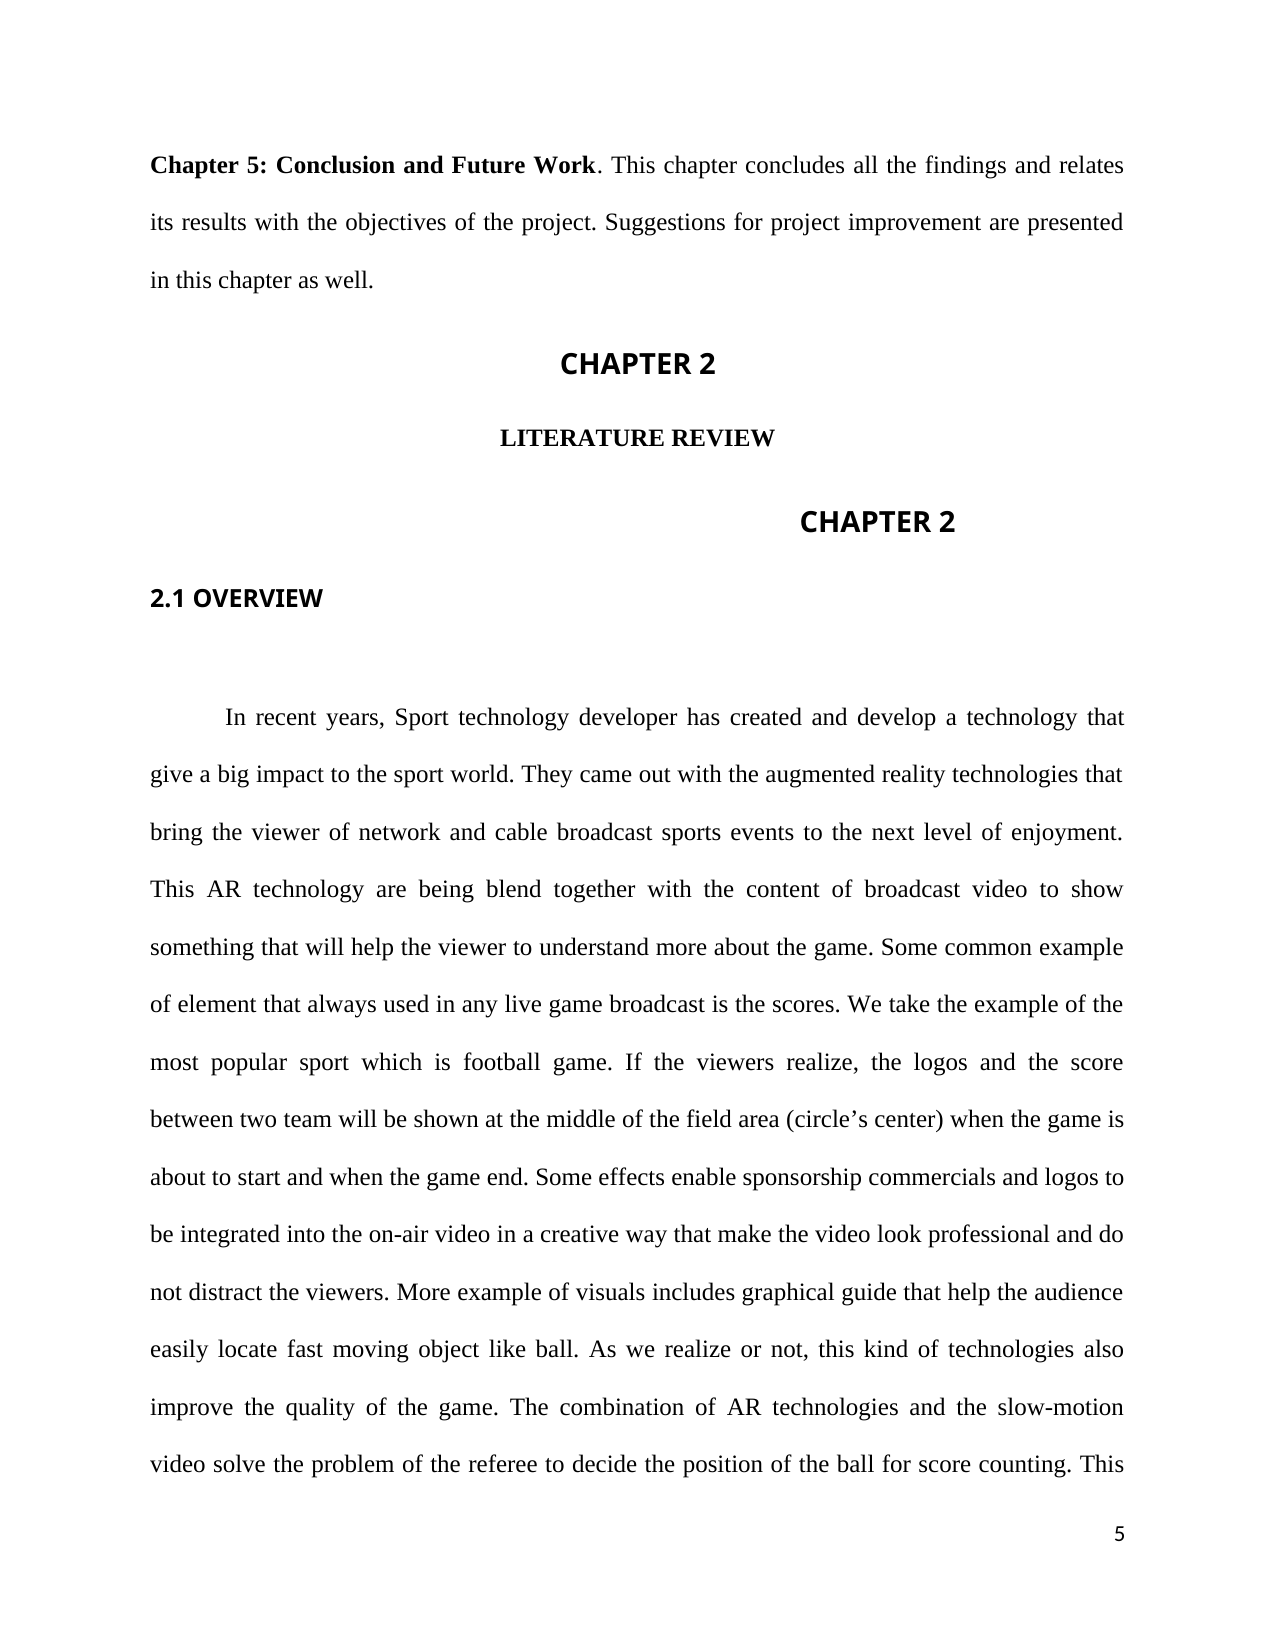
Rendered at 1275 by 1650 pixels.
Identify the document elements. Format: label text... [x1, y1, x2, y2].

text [150, 702, 1125, 1478]
subtitle OVERVIEW [150, 580, 1125, 614]
subtitle CHAPTER 2 [150, 343, 1125, 383]
text Chapter 5: Conclusion and Future Work. This chapter concludes all the findings and relates its results with the objectives of the project. Suggestions for project improvement are presented in this chapter as well. [150, 150, 1125, 294]
text LITERATURE REVIEW [150, 423, 1125, 451]
